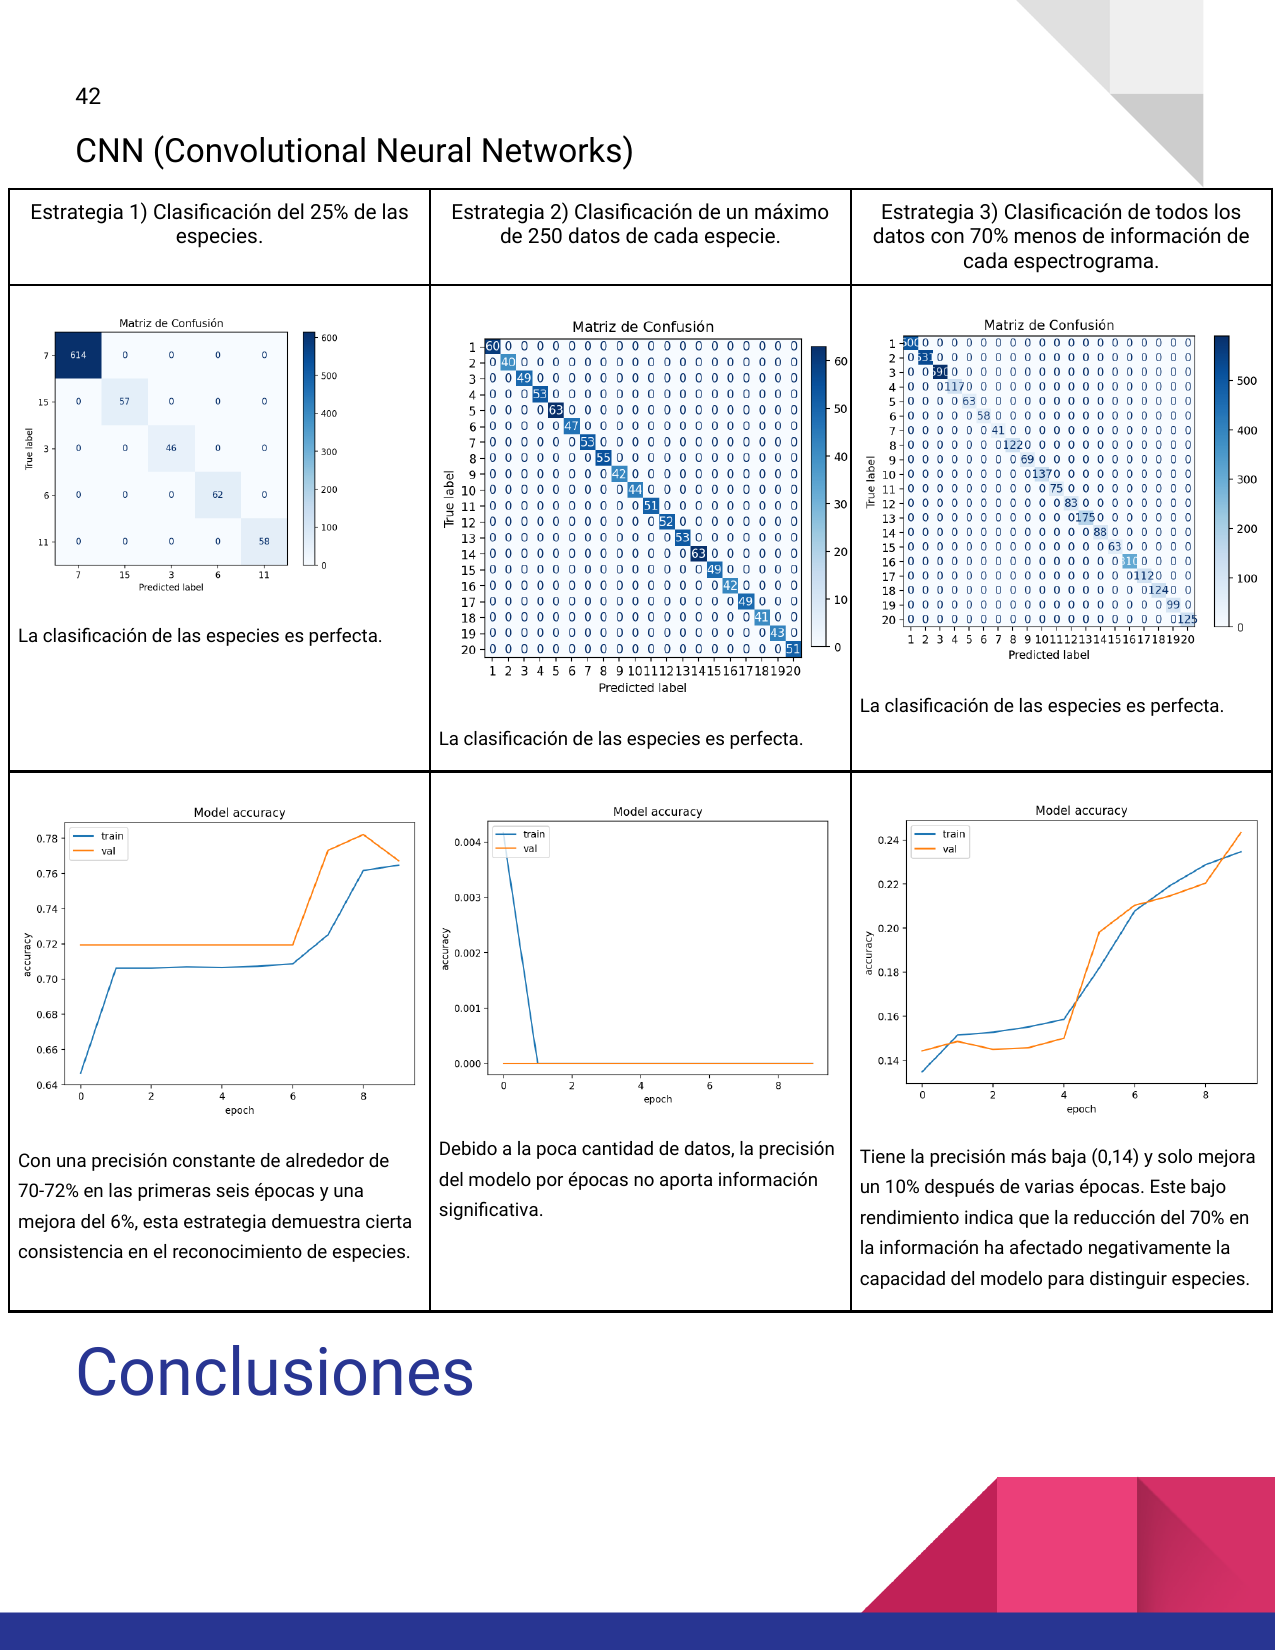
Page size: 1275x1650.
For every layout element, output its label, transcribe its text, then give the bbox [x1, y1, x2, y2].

picture [1015, 0, 1204, 188]
picture [807, 325, 849, 684]
picture [859, 316, 1265, 664]
picture [438, 316, 805, 697]
table_header Estrategia 2) Clasificación de un máximo de 250 datos de cada especie. [431, 190, 850, 283]
table_cell Con una precisión constante de alrededor de 70-72% en las primeras seis épocas y una mejora del 6%, esta estrategia demuestra cierta consistencia en el reconocimiento de especies. [10, 773, 429, 1310]
text Conclusiones [75, 1333, 1198, 1411]
picture [859, 803, 1262, 1115]
table_header Estrategia 3) Clasificación de todos los datos con 70% menos de información de cada espectrograma. [852, 190, 1271, 283]
picture [17, 803, 419, 1119]
picture [17, 316, 341, 594]
table_cell La clasificación de las especies es perfecta. [10, 286, 429, 770]
picture [0, 1475, 1275, 1650]
table_cell Tiene la precisión más baja (0,14) y solo mejora un 10% después de varias épocas. Este bajo rendimiento indica que la reducción del 70% en la información ha afectado negativamente la capacidad del modelo para distinguir especies. [852, 773, 1271, 1310]
picture [438, 803, 835, 1107]
text CNN (Convolutional Neural Networks) [75, 131, 1198, 170]
table_header Estrategia 1) Clasificación del 25% de las especies. [10, 190, 429, 283]
table_cell Debido a la poca cantidad de datos, la precisión del modelo por épocas no aporta información significativa. [431, 773, 850, 1310]
table_cell La clasificación de las especies es perfecta. [431, 286, 850, 770]
table_cell La clasificación de las especies es perfecta. [852, 286, 1271, 770]
